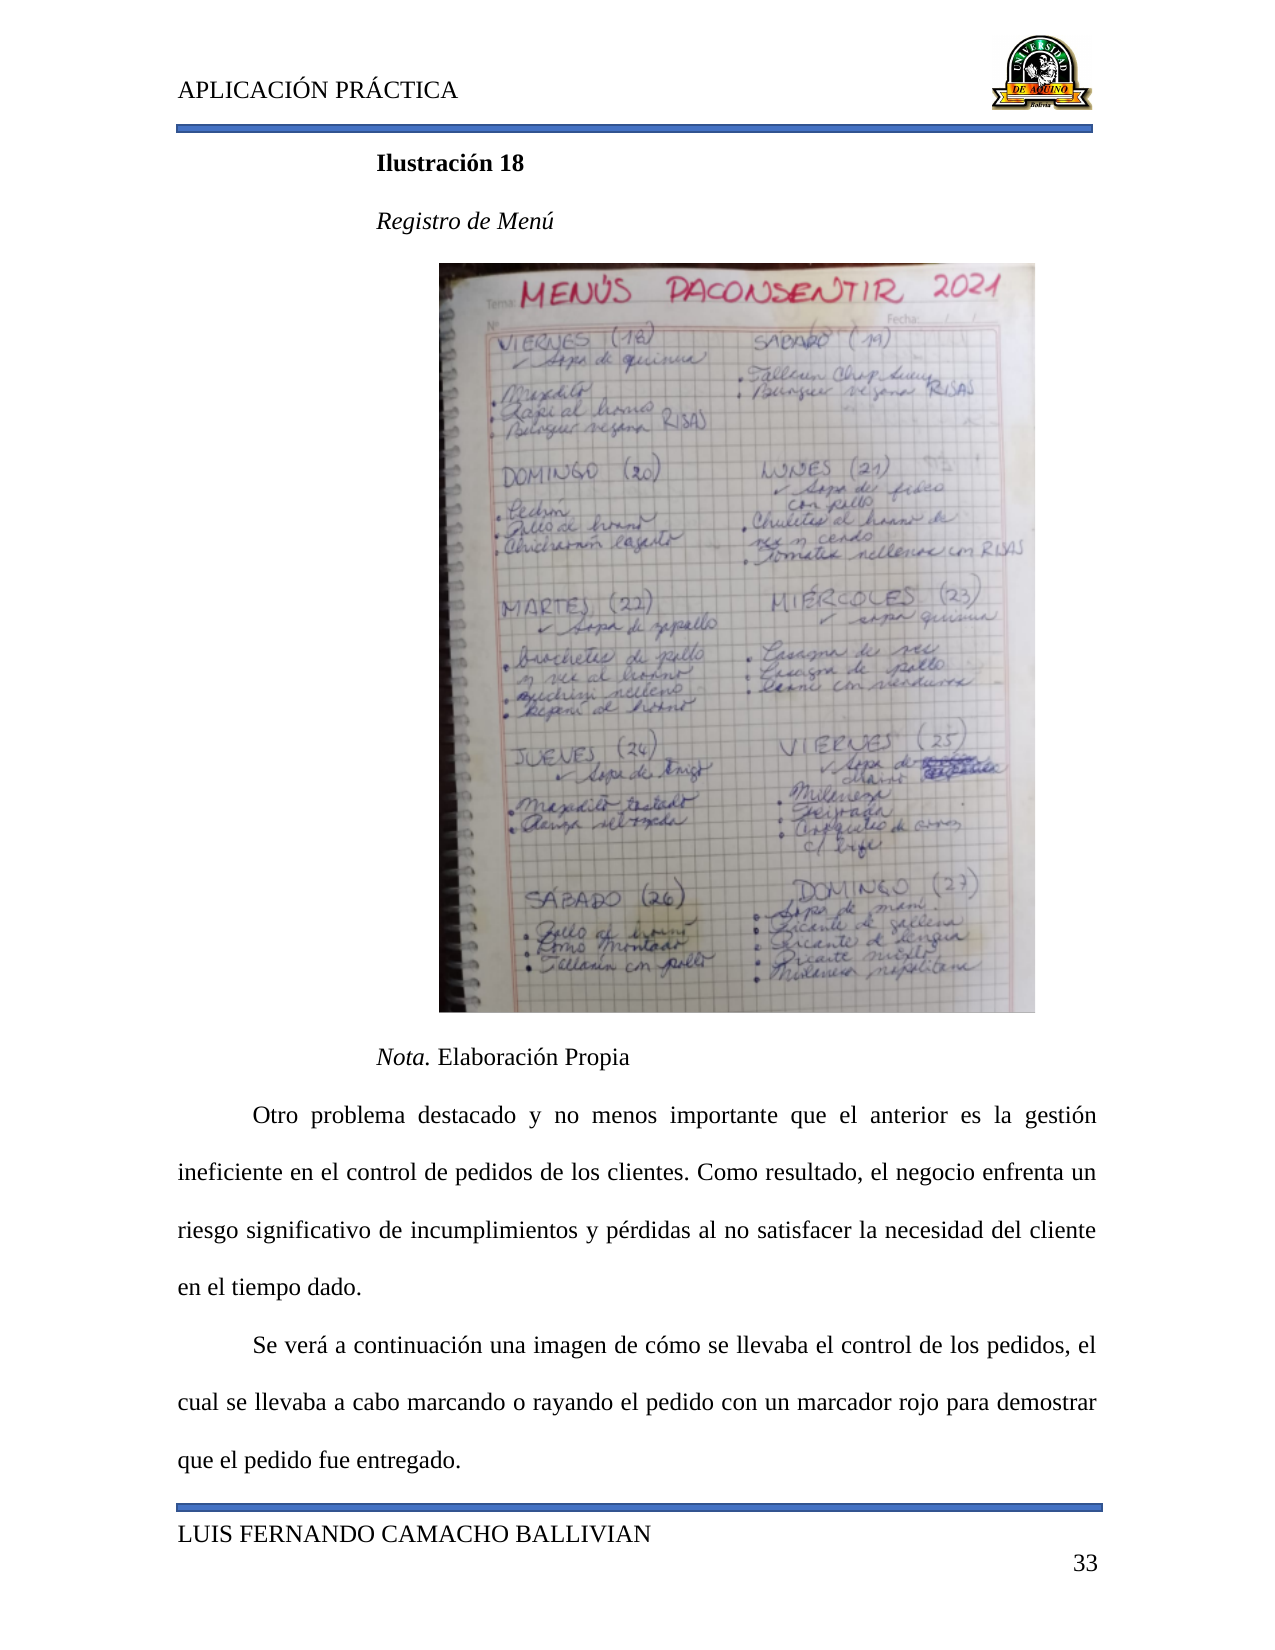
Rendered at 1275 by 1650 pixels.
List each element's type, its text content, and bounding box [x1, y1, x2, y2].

text Otro problema destacado y no menos importante que el anterior es la gestión ineficiente en el control de pedidos de los clientes. Como resultado, el negocio enfrenta un riesgo significativo de incumplimientos y pérdidas al no satisfacer la necesidad del cliente en el tiempo dado. [177, 1100, 1098, 1301]
text Ilustración 18 Registro de Menú [376, 148, 1098, 234]
picture [439, 263, 1036, 1014]
text Se verá a continuación una imagen de cómo se llevaba el control de los pedidos, el cual se llevaba a cabo marcando o rayando el pedido con un marcador rojo para demostrar que el pedido fue entregado. [177, 1330, 1098, 1474]
picture [992, 35, 1093, 110]
text Nota. Elaboración Propia [376, 1042, 1098, 1071]
